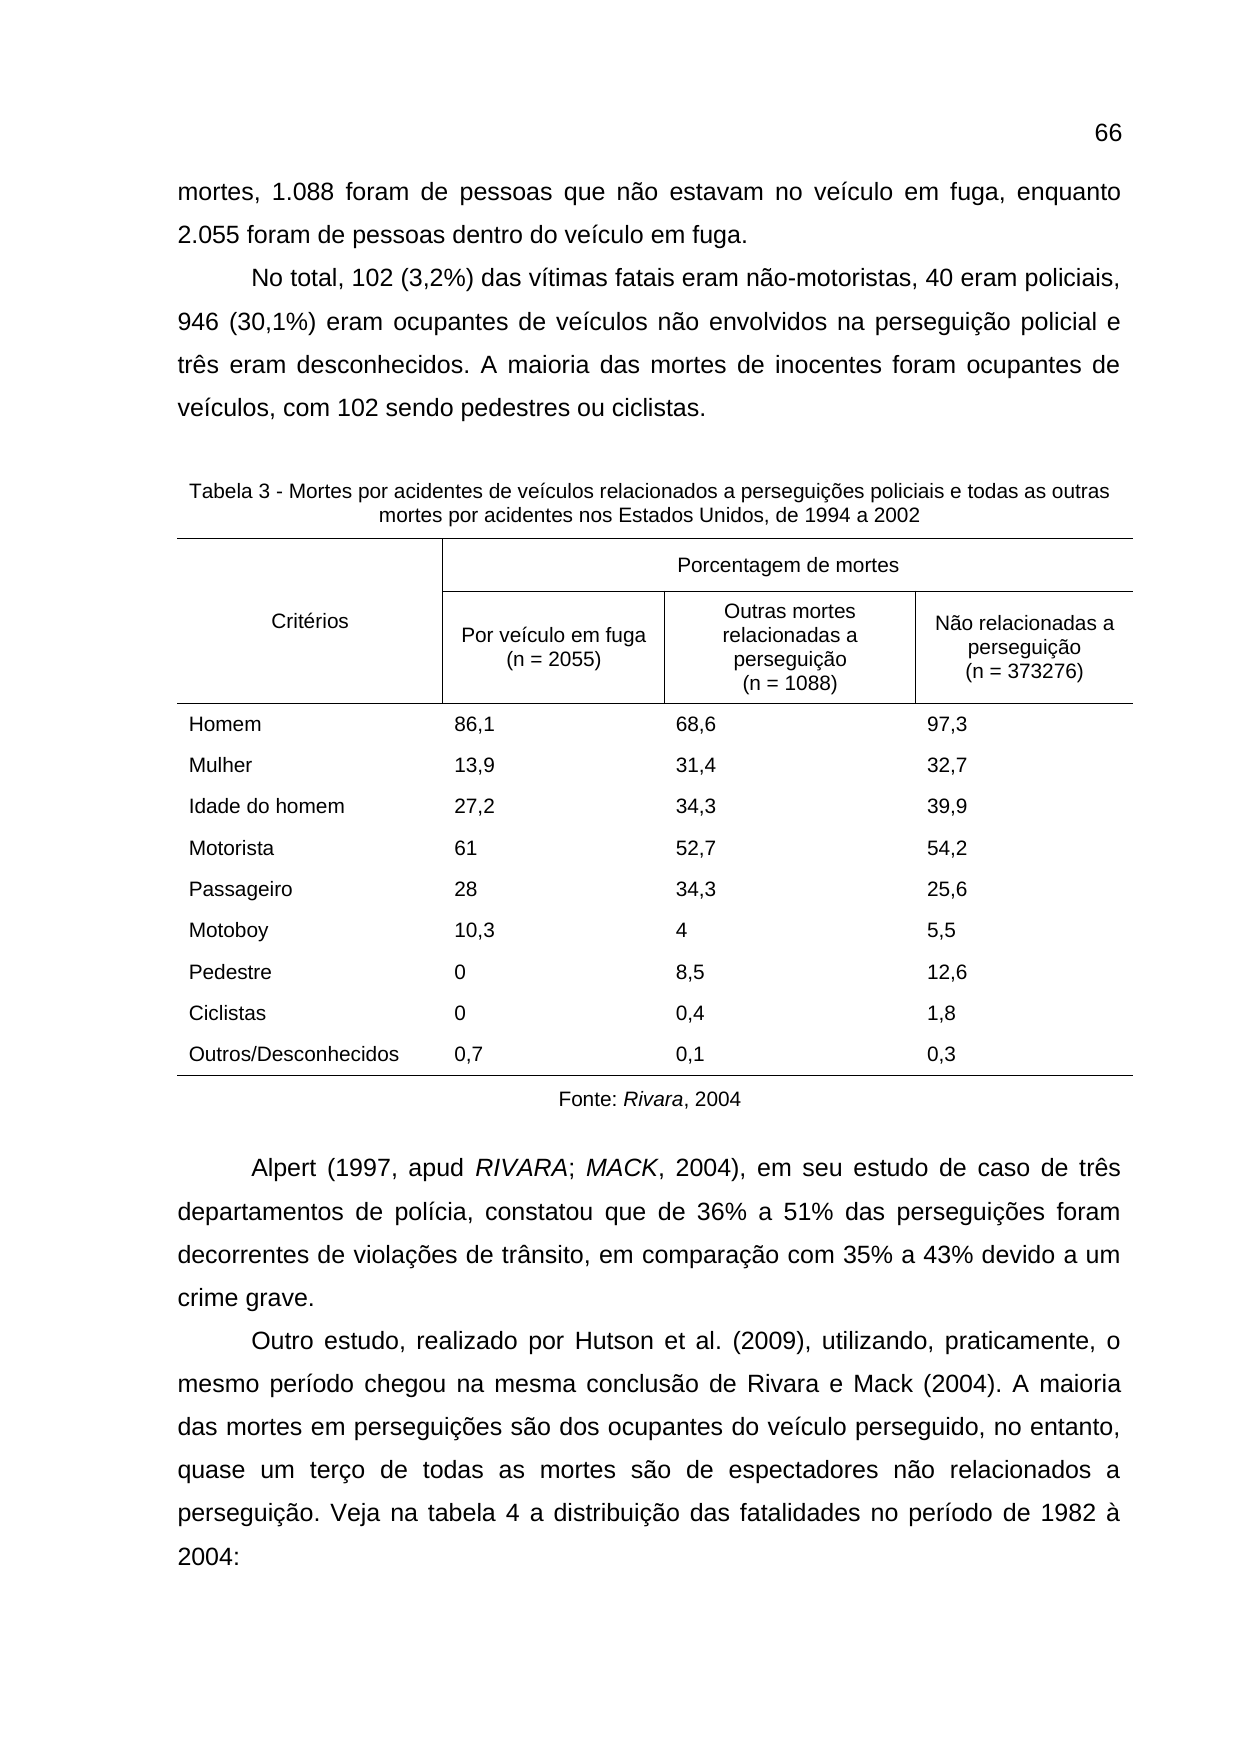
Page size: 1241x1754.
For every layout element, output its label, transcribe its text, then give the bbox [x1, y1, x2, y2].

table_cell Homem [177, 704, 443, 744]
table_cell 52,7 [664, 827, 916, 868]
table_cell 13,9 [443, 744, 664, 785]
table_cell 5,5 [916, 910, 1133, 951]
table_cell 0,1 [664, 1034, 916, 1075]
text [177, 177, 1122, 249]
table_cell 54,2 [916, 827, 1133, 868]
table_cell 34,3 [664, 785, 916, 827]
table_cell 61 [443, 827, 664, 868]
table_cell Mulher [177, 744, 443, 785]
text Alpert (1997, apud RIVARA; MACK, 2004), em seu estudo de caso de três departamentos de polícia, constatou que de 36% a 51% das perseguições foram decorrentes de violações de trânsito, em comparação com 35% a 43% devido a um crime grave. [177, 1153, 1122, 1312]
table_cell 31,4 [664, 744, 916, 785]
table_cell Motoboy [177, 910, 443, 951]
table_cell 0,4 [664, 992, 916, 1033]
table_cell 1,8 [916, 992, 1133, 1033]
table_cell 97,3 [916, 704, 1133, 744]
table_cell Ciclistas [177, 992, 443, 1033]
text Fonte: Rivara, 2004 [177, 1086, 1122, 1110]
table_cell Outros/Desconhecidos [177, 1034, 443, 1075]
table_cell Pedestre [177, 951, 443, 992]
table_cell 10,3 [443, 910, 664, 951]
table_cell Motorista [177, 827, 443, 868]
table_cell 27,2 [443, 785, 664, 827]
text No total, 102 (3,2%) das vítimas fatais eram não-motoristas, 40 eram policiais, 946 (30,1%) eram ocupantes de veículos não envolvidos na perseguição policial e três eram desconhecidos. A maioria das mortes de inocentes foram ocupantes de veículos, com 102 sendo pedestres ou ciclistas. [177, 263, 1122, 422]
table_cell 25,6 [916, 868, 1133, 909]
table_cell 28 [443, 868, 664, 909]
table_cell Idade do homem [177, 785, 443, 827]
table_cell 8,5 [664, 951, 916, 992]
table_cell 34,3 [664, 868, 916, 909]
text Outro estudo, realizado por Hutson et al. (2009), utilizando, praticamente, o mesmo período chegou na mesma conclusão de Rivara e Mack (2004). A maioria das mortes em perseguições são dos ocupantes do veículo perseguido, no entanto, quase um terço de todas as mortes são de espectadores não relacionados a perseguição. Veja na tabela 4 a distribuição das fatalidades no período de 1982 à 2004: [177, 1326, 1122, 1570]
table_cell Passageiro [177, 868, 443, 909]
table_cell 4 [664, 910, 916, 951]
table_cell 32,7 [916, 744, 1133, 785]
table_cell Outras mortes relacionadas a perseguição (n = 1088) [665, 592, 915, 703]
table_cell Por veículo em fuga (n = 2055) [443, 592, 664, 703]
table_cell 68,6 [664, 704, 916, 744]
table_cell 0 [443, 992, 664, 1033]
table_cell 0,3 [916, 1034, 1133, 1075]
table_cell 12,6 [916, 951, 1133, 992]
table_cell 86,1 [443, 704, 664, 744]
table_header Porcentagem de mortes [443, 539, 1133, 591]
table_cell Não relacionadas a perseguição (n = 373276) [916, 592, 1133, 703]
table_cell 0 [443, 951, 664, 992]
table_cell 0,7 [443, 1034, 664, 1075]
table_cell 39,9 [916, 785, 1133, 827]
table_header Critérios [177, 539, 442, 703]
